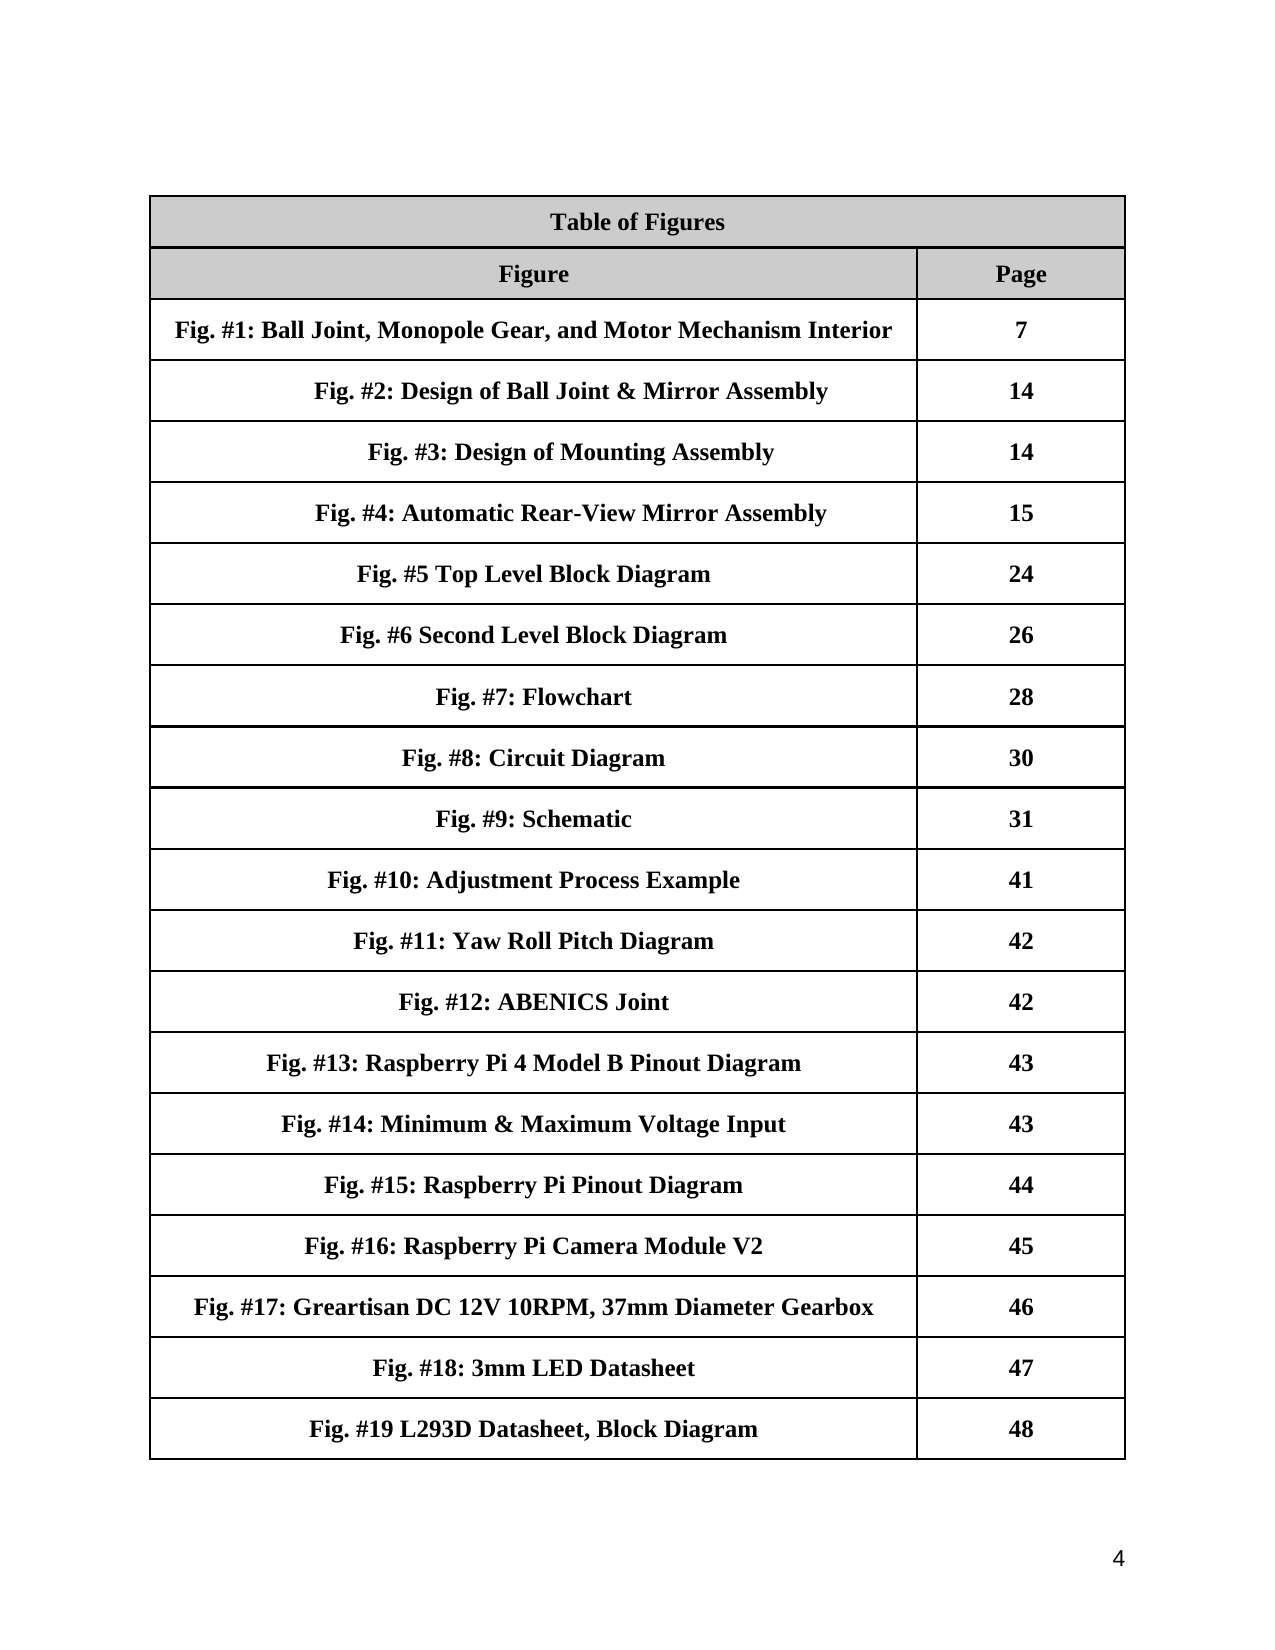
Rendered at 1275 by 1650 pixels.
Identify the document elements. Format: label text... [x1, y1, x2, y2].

table_cell 41 [918, 850, 1124, 908]
table_cell Fig. #6 Second Level Block Diagram [151, 605, 916, 664]
table_cell 46 [918, 1277, 1124, 1336]
table_cell Fig. #19 L293D Datasheet, Block Diagram [151, 1399, 916, 1458]
table_cell 42 [918, 911, 1124, 969]
table_cell Fig. #18: 3mm LED Datasheet [151, 1338, 916, 1397]
table_cell Fig. #17: Greartisan DC 12V 10RPM, 37mm Diameter Gearbox [151, 1277, 916, 1336]
table_cell 24 [918, 544, 1124, 603]
table_cell 47 [918, 1338, 1124, 1397]
table_cell Fig. #15: Raspberry Pi Pinout Diagram [151, 1155, 916, 1214]
table_cell 43 [918, 1033, 1124, 1092]
table_cell 26 [918, 605, 1124, 664]
table_cell Fig. #13: Raspberry Pi 4 Model B Pinout Diagram [151, 1033, 916, 1092]
table_cell Fig. #7: Flowchart [151, 666, 916, 725]
table_cell Page [918, 249, 1124, 298]
table_cell 7 [918, 300, 1124, 359]
table_cell Fig. #1: Ball Joint, Monopole Gear, and Motor Mechanism Interior [151, 300, 916, 359]
table_cell 28 [918, 666, 1124, 725]
table_cell Fig. #8: Circuit Diagram [151, 728, 916, 786]
table_cell 30 [918, 728, 1124, 786]
table_cell Fig. #16: Raspberry Pi Camera Module V2 [151, 1216, 916, 1275]
table_cell 48 [918, 1399, 1124, 1458]
table_cell 15 [918, 483, 1124, 542]
table_cell Figure [151, 249, 916, 298]
table_header Table of Figures [151, 197, 1124, 246]
table_cell Fig. #12: ABENICS Joint [151, 972, 916, 1031]
table_cell Fig. #5 Top Level Block Diagram [151, 544, 916, 603]
table_cell 44 [918, 1155, 1124, 1214]
table_cell Fig. #2: Design of Ball Joint & Mirror Assembly [151, 361, 916, 420]
table_cell 14 [918, 361, 1124, 420]
table_cell Fig. #14: Minimum & Maximum Voltage Input [151, 1094, 916, 1153]
table_cell Fig. #10: Adjustment Process Example [151, 850, 916, 908]
table_cell Fig. #4: Automatic Rear-View Mirror Assembly [151, 483, 916, 542]
table_cell 31 [918, 789, 1124, 847]
table_cell 43 [918, 1094, 1124, 1153]
table_cell Fig. #3: Design of Mounting Assembly [151, 422, 916, 481]
table_cell 45 [918, 1216, 1124, 1275]
table_cell Fig. #11: Yaw Roll Pitch Diagram [151, 911, 916, 969]
table_cell 42 [918, 972, 1124, 1031]
table_cell 14 [918, 422, 1124, 481]
table_cell Fig. #9: Schematic [151, 789, 916, 847]
